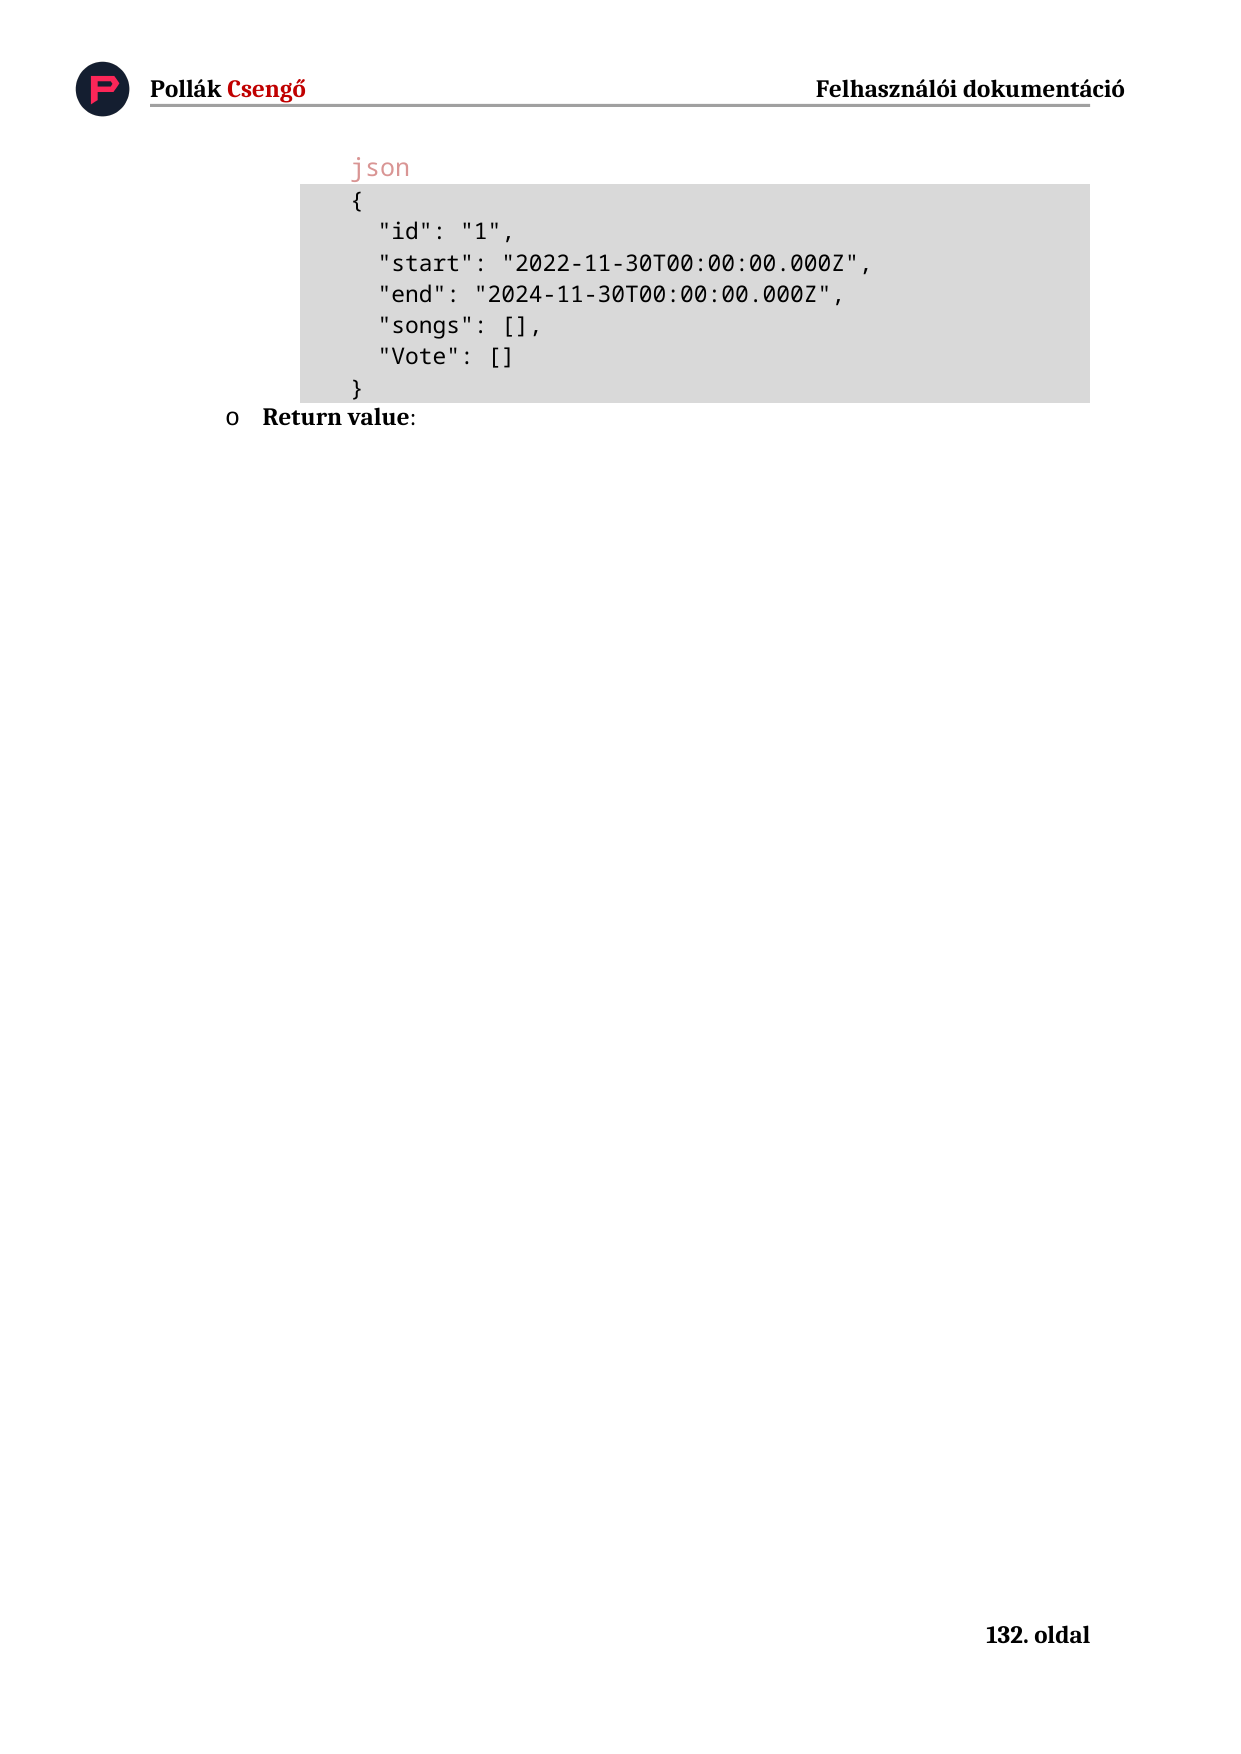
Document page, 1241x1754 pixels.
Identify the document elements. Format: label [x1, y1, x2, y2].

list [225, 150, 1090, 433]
picture [71, 57, 132, 118]
